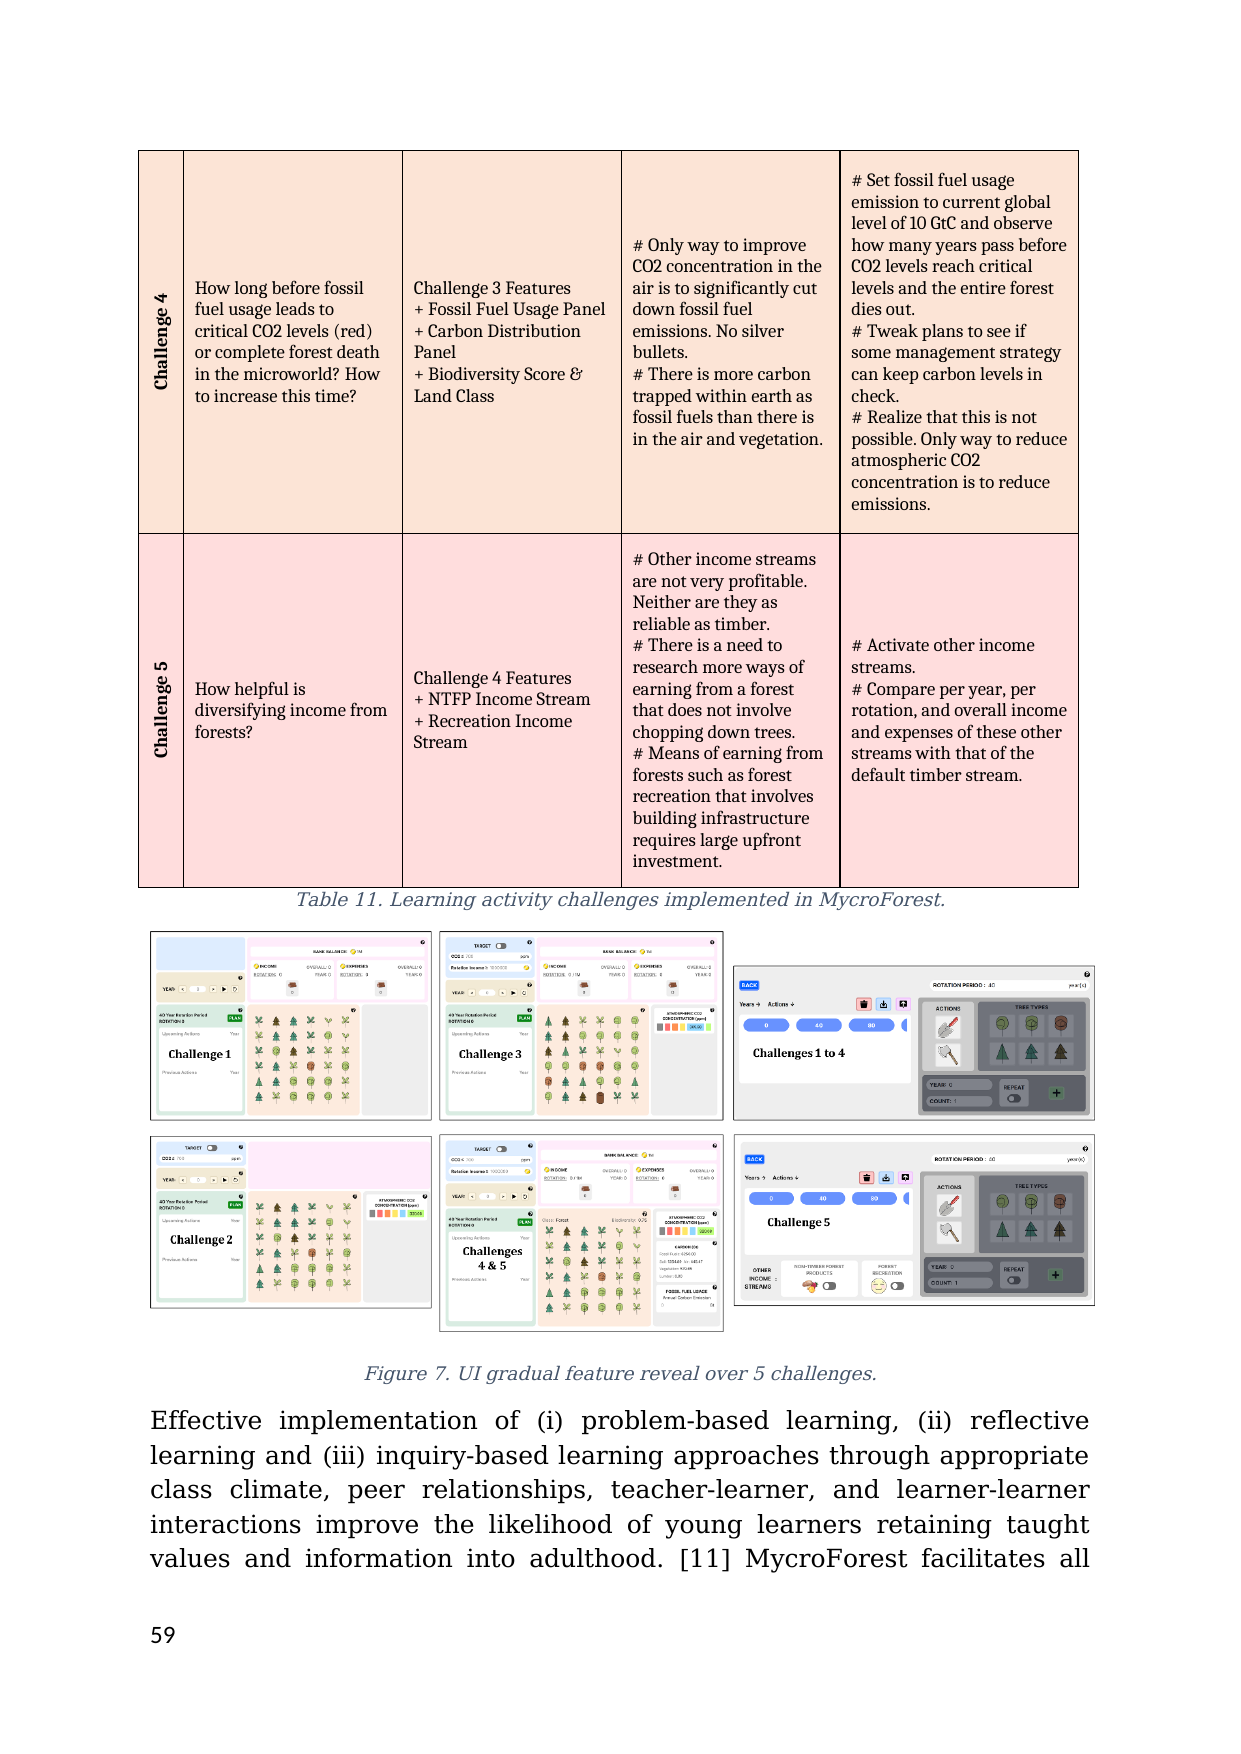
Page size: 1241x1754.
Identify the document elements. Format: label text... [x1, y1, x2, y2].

table_cell # Set fossil fuel usage emission to current global level of 10 GtC and observe how many years pass before CO2 levels reach critical levels and the entire forest dies out. # Tweak plans to see if some management strategy can keep carbon levels in check. # Realize that this is not possible. Only way to reduce atmospheric CO2 concentration is to reduce emissions. [841, 151, 1078, 533]
picture [150, 931, 1095, 1332]
table_cell How long before fossil fuel usage leads to critical CO2 levels (red) or complete forest death in the microworld? How to increase this time? [184, 151, 402, 533]
table_cell Challenge 4 [139, 151, 183, 533]
table_cell # Only way to improve CO2 concentration in the air is to significantly cut down fossil fuel emissions. No silver bullets. # There is more carbon trapped within earth as fossil fuels than there is in the air and vegetation. [622, 151, 839, 533]
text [150, 1405, 1090, 1573]
table_cell How helpful is diversifying income from forests? [184, 534, 402, 887]
table_cell Challenge 3 Features + Fossil Fuel Usage Panel + Carbon Distribution Panel + Biodiversity Score & Land Class [403, 151, 621, 533]
table_cell # Activate other income streams. # Compare per year, per rotation, and overall income and expenses of these other streams with that of the default timber stream. [841, 534, 1078, 887]
text Table 11. Learning activity challenges implemented in MycroForest. [150, 888, 1090, 910]
table_cell Challenge 5 [139, 534, 183, 887]
table_cell Challenge 4 Features + NTFP Income Stream + Recreation Income Stream [403, 534, 621, 887]
table_cell # Other income streams are not very profitable. Neither are they as reliable as timber. # There is a need to research more ways of earning from a forest that does not involve chopping down trees. # Means of earning from forests such as forest recreation that involves building infrastructure requires large upfront investment. [622, 534, 839, 887]
text Figure 7. UI gradual feature reveal over 5 challenges. [150, 1362, 1090, 1384]
